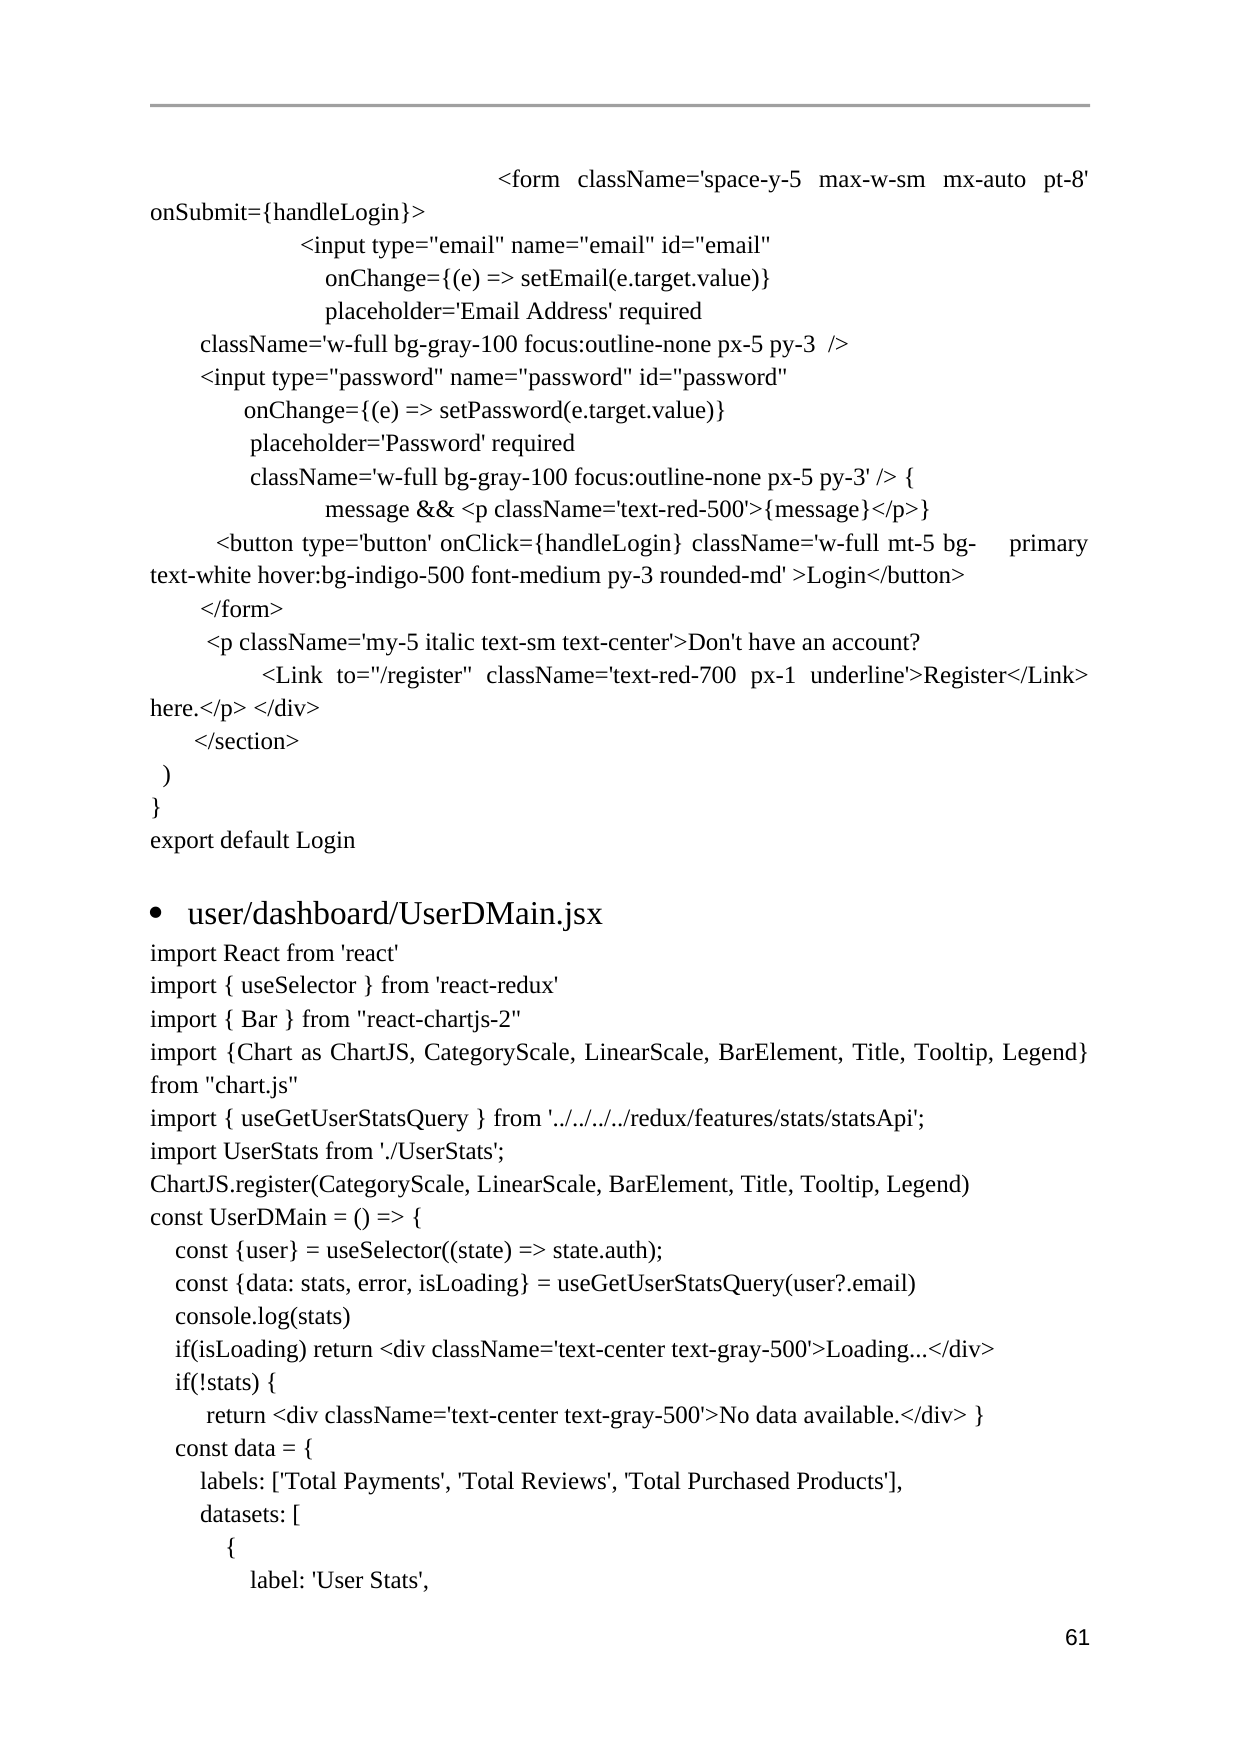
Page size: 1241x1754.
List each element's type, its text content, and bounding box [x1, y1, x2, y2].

text const {user} = useSelector((state) => state.auth); [150, 1235, 1090, 1263]
text </form> [150, 594, 1090, 622]
text { [150, 1532, 1090, 1561]
text if(isLoading) return <div className='text-center text-gray-500'>Loading...</div> [150, 1334, 1090, 1363]
text <p className='my-5 italic text-sm text-center'>Don't have an account? [150, 627, 1090, 655]
text <input type="password" name="password" id="password" [150, 362, 1090, 391]
text message && <p className='text-red-500'>{message}</p>} [150, 494, 1090, 523]
text import UserStats from './UserStats'; [150, 1136, 1090, 1164]
text ) [150, 759, 1090, 787]
text placeholder='Password' required [150, 428, 1090, 457]
text import { useGetUserStatsQuery } from '../../../../redux/features/stats/statsApi'; [150, 1103, 1090, 1131]
text const UserDMain = () => { [150, 1202, 1090, 1231]
text label: 'User Stats', [150, 1565, 1090, 1594]
text className='w-full bg-gray-100 focus:outline-none px-5 py-3 /> [150, 329, 1090, 358]
text ChartJS.register(CategoryScale, LinearScale, BarElement, Title, Tooltip, Legend) [150, 1169, 1090, 1197]
text <button type='button' onClick={handleLogin} className='w-full mt-5 bg- primary text-white hover:bg-indigo-500 font-medium py-3 rounded-md' >Login</button> [150, 528, 1090, 589]
text console.log(stats) [150, 1301, 1090, 1329]
text <input type="email" name="email" id="email" [150, 230, 1090, 259]
text className='w-full bg-gray-100 focus:outline-none px-5 py-3' /> { [150, 462, 1090, 490]
text </section> [150, 726, 1090, 754]
text <form className='space-y-5 max-w-sm mx-auto pt-8' onSubmit={handleLogin}> [150, 164, 1090, 226]
text <Link to="/register" className='text-red-700 px-1 underline'>Register</Link> here.</p> </div> [150, 660, 1090, 721]
list user/dashboard/UserDMain.jsx [150, 893, 1090, 932]
text onChange={(e) => setEmail(e.target.value)} [150, 263, 1090, 292]
text labels: ['Total Payments', 'Total Reviews', 'Total Purchased Products'], [150, 1466, 1090, 1495]
text } [150, 792, 1090, 821]
text onChange={(e) => setPassword(e.target.value)} [150, 396, 1090, 424]
text const {data: stats, error, isLoading} = useGetUserStatsQuery(user?.email) [150, 1268, 1090, 1297]
text import { Bar } from "react-chartjs-2" [150, 1004, 1090, 1032]
text datasets: [ [150, 1499, 1090, 1528]
text import {Chart as ChartJS, CategoryScale, LinearScale, BarElement, Title, Tooltip, Legend} from "chart.js" [150, 1037, 1090, 1098]
text const data = { [150, 1433, 1090, 1462]
text if(!stats) { [150, 1367, 1090, 1396]
text import React from 'react' [150, 938, 1090, 966]
text export default Login [150, 825, 1090, 853]
text import { useSelector } from 'react-redux' [150, 971, 1090, 999]
text placeholder='Email Address' required [150, 296, 1090, 325]
text return <div className='text-center text-gray-500'>No data available.</div> } [150, 1400, 1090, 1429]
